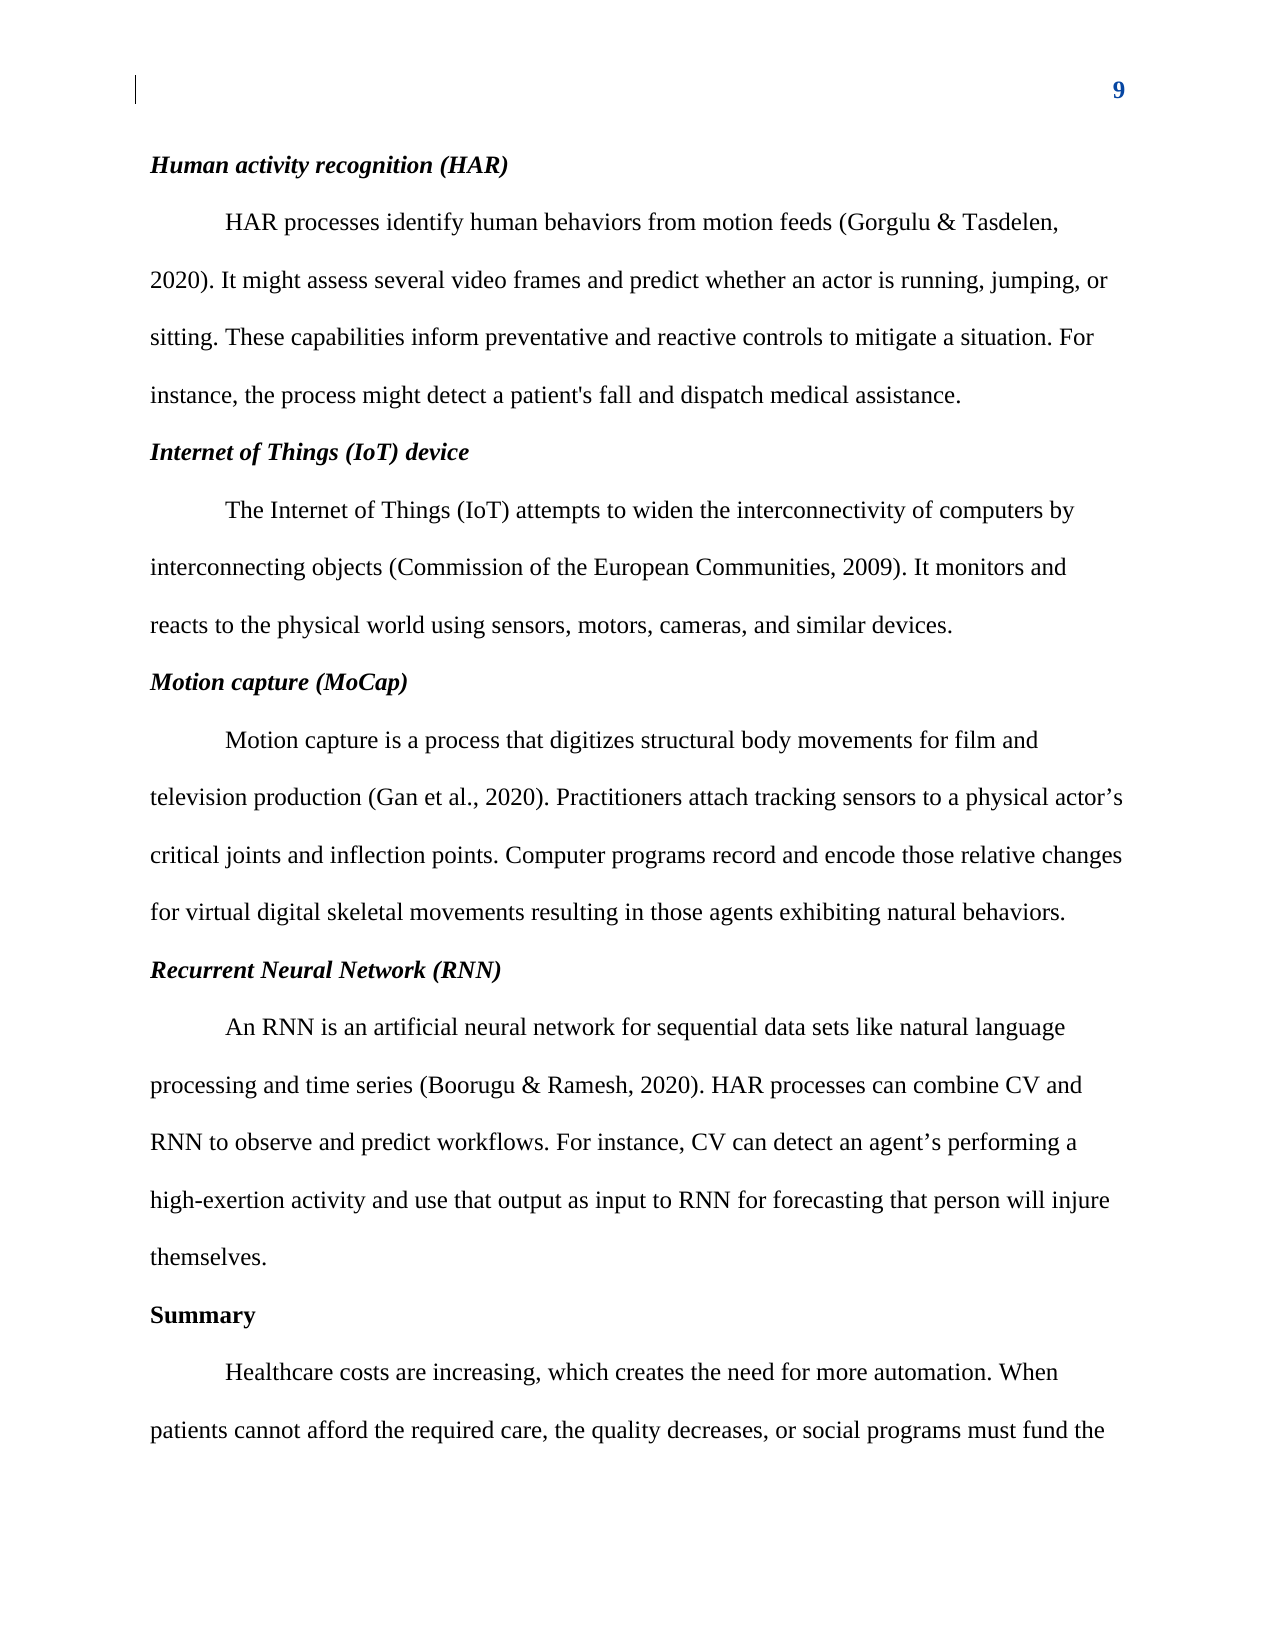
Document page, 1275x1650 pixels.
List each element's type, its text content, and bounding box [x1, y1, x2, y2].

subtitle Human activity recognition (HAR) [150, 150, 1125, 179]
text An RNN is an artificial neural network for sequential data sets like natural language processing and time series. HAR processes can combine CV and RNN to observe and predict workflows. For instance, CV can detect an agent’s performing a high-exertion activity and use that output as input to RNN for forecasting that person will injure themselves. [150, 1012, 1125, 1271]
subtitle Internet of Things (IoT) device [150, 437, 1125, 466]
subtitle Recurrent Neural Network (RNN) [150, 955, 1125, 984]
text The Internet of Things (IoT) attempts to widen the interconnectivity of computers by interconnecting objects. It monitors and reacts to the physical world using sensors, motors, cameras, and similar devices. [150, 495, 1125, 639]
text Motion capture is a process that digitizes structural body movements for film and television production (Gan et al., 2020). Practitioners attach tracking sensors to a physical actor’s critical joints and inflection points. Computer programs record and encode those relative changes for virtual digital skeletal movements resulting in those agents exhibiting natural behaviors. [150, 725, 1125, 926]
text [150, 1357, 1125, 1444]
text HAR processes identify human behaviors from motion feeds. It might assess several video frames and predict whether an actor is running, jumping, or sitting. These capabilities inform preventative and reactive controls to mitigate a situation. For instance, the process might detect a patient's fall and dispatch medical assistance. [150, 207, 1125, 409]
subtitle Motion capture (MoCap) [150, 667, 1125, 696]
subtitle Summary [150, 1300, 1125, 1329]
